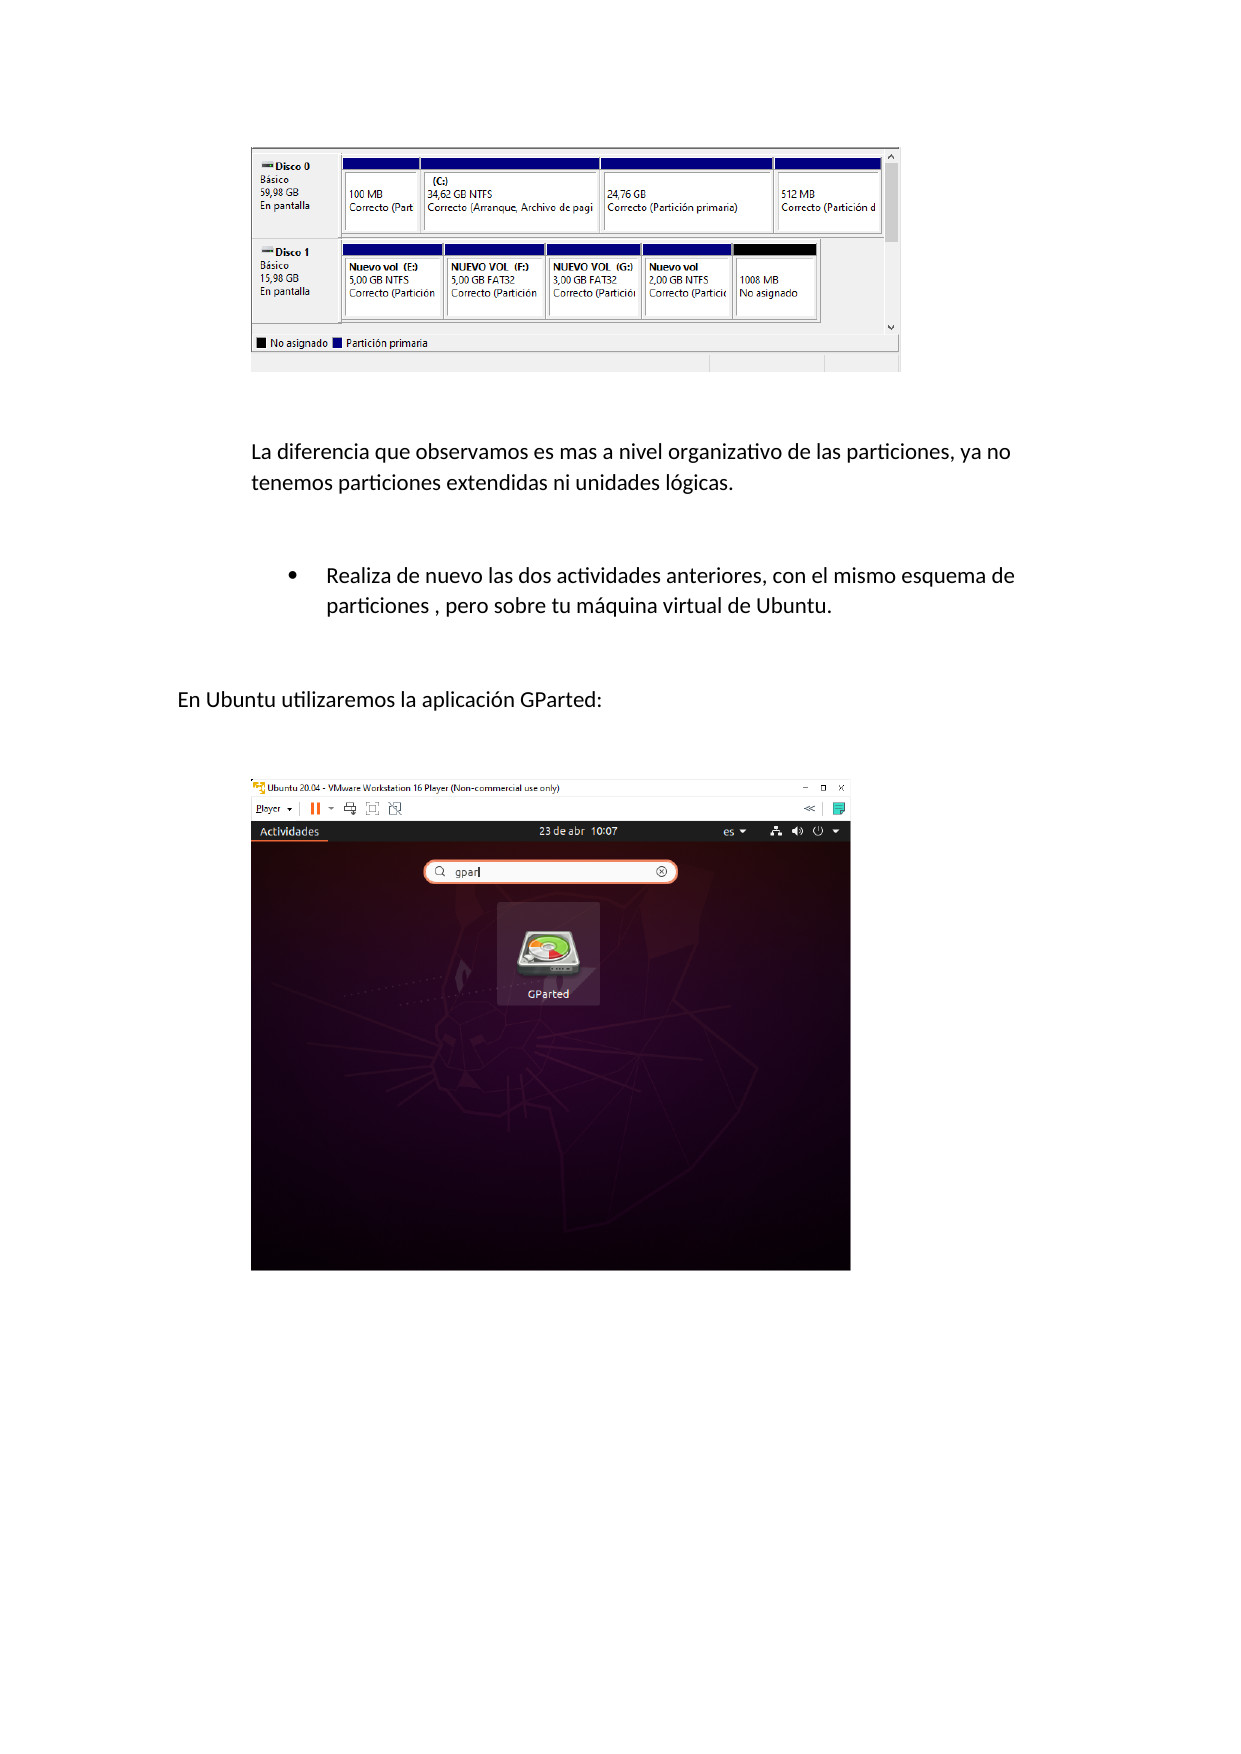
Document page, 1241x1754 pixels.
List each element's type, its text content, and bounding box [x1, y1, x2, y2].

text En Ubuntu utilizaremos la aplicación GParted: [177, 685, 1063, 713]
text La diferencia que observamos es mas a nivel organizativo de las particiones, ya no tenemos particiones extendidas ni unidades lógicas. [251, 437, 1063, 496]
list Realiza de nuevo las dos actividades anteriores, con el mismo esquema de particiones , pero sobre tu máquina virtual de Ubuntu. [288, 561, 1063, 620]
picture [251, 147, 901, 372]
picture [251, 779, 851, 1271]
